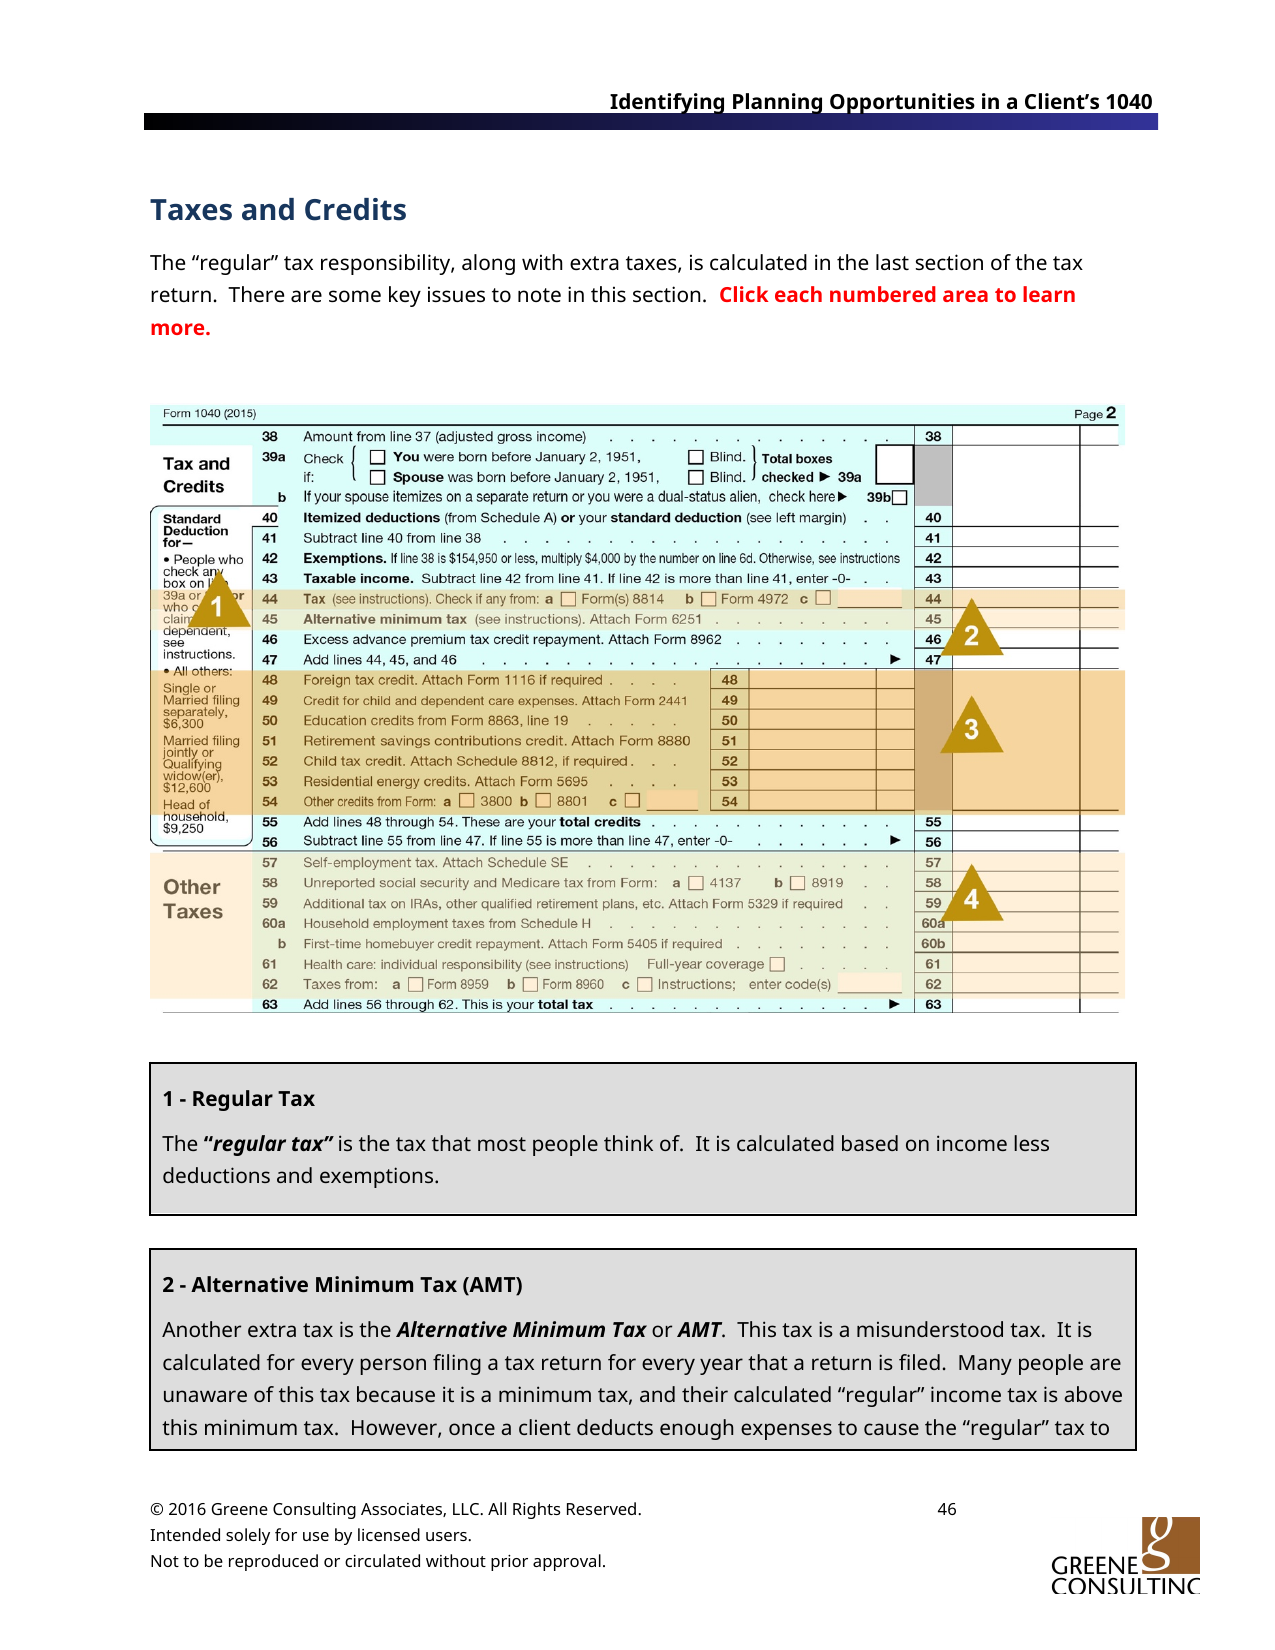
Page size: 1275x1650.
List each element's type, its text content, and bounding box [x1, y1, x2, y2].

subtitle Taxes and Credits [150, 189, 1125, 229]
table_header 1 - Regular Tax The “regular tax” is the tax that most people think of. It is calculated based on income less deductions and exemptions. [151, 1064, 1135, 1213]
picture [1050, 1517, 1200, 1593]
text The “regular” tax responsibility, along with extra taxes, is calculated in the last section of the tax return. There are some key issues to note in this section. Click each numbered area to learn more. [150, 248, 1125, 341]
picture [150, 403, 1125, 1013]
